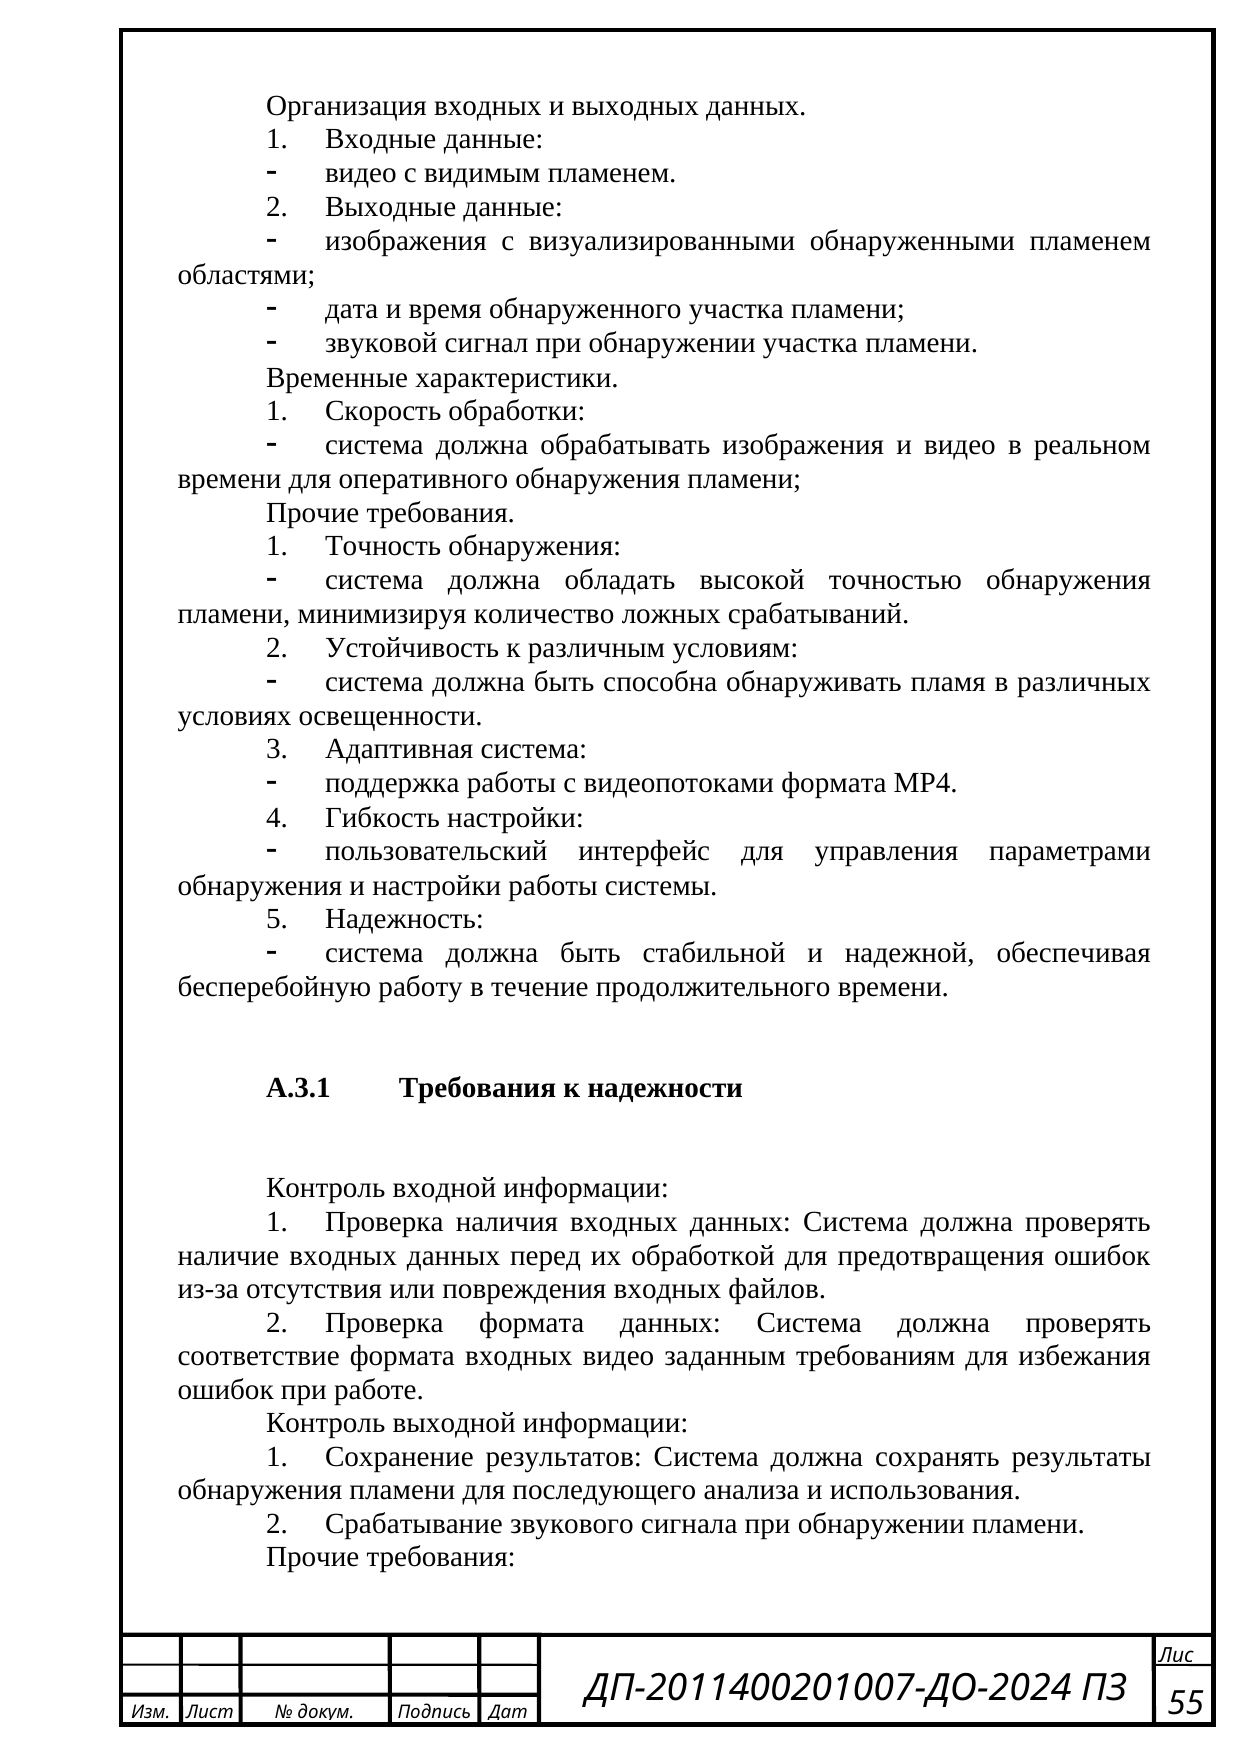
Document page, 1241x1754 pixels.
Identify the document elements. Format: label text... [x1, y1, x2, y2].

text Контроль выходной информации: [177, 1405, 1152, 1439]
list Проверка наличия входных данных: Система должна проверять наличие входных данных перед их обработкой для предотвращения ошибок из-за отсутствия или повреждения входных файлов. [177, 1204, 1152, 1305]
list видео с видимым пламенем. [177, 155, 1152, 189]
text Прочие требования: [177, 1539, 1152, 1573]
text 4. Гибкость настройки: [177, 800, 1152, 833]
list звуковой сигнал при обнаружении участка пламени. [177, 325, 1152, 360]
text 2. Устойчивость к различным условиям: [177, 630, 1152, 664]
text 1. Входные данные: [177, 121, 1152, 155]
text А.3.1 Требования к надежности [177, 1070, 1152, 1103]
text Прочие требования. [177, 495, 1152, 528]
text 5. Надежность: [177, 901, 1152, 935]
list система должна быть способна обнаруживать пламя в различных условиях освещенности. [177, 664, 1152, 732]
text 1. Точность обнаружения: [177, 528, 1152, 562]
text 2. Выходные данные: [177, 189, 1152, 223]
list система должна обладать высокой точностью обнаружения пламени, минимизируя количество ложных срабатываний. [177, 562, 1152, 630]
list система должна быть стабильной и надежной, обеспечивая бесперебойную работу в течение продолжительного времени. [177, 935, 1152, 1003]
text Контроль входной информации: [177, 1171, 1152, 1204]
list Срабатывание звукового сигнала при обнаружении пламени. [177, 1506, 1152, 1539]
text 1. Скорость обработки: [177, 393, 1152, 427]
list изображения с визуализированными обнаруженными пламенем областями; [177, 223, 1152, 291]
text 3. Адаптивная система: [177, 732, 1152, 765]
list поддержка работы с видеопотоками формата MP4. [177, 765, 1152, 800]
list Проверка формата данных: Система должна проверять соответствие формата входных видео заданным требованиям для избежания ошибок при работе. [177, 1305, 1152, 1405]
list система должна обрабатывать изображения и видео в реальном времени для оперативного обнаружения пламени; [177, 427, 1152, 495]
list пользовательский интерфейс для управления параметрами обнаружения и настройки работы системы. [177, 833, 1152, 901]
text Временные характеристики. [177, 360, 1152, 393]
list дата и время обнаруженного участка пламени; [177, 291, 1152, 325]
list Сохранение результатов: Система должна сохранять результаты обнаружения пламени для последующего анализа и использования. [177, 1439, 1152, 1506]
text Организация входных и выходных данных. [177, 88, 1152, 121]
